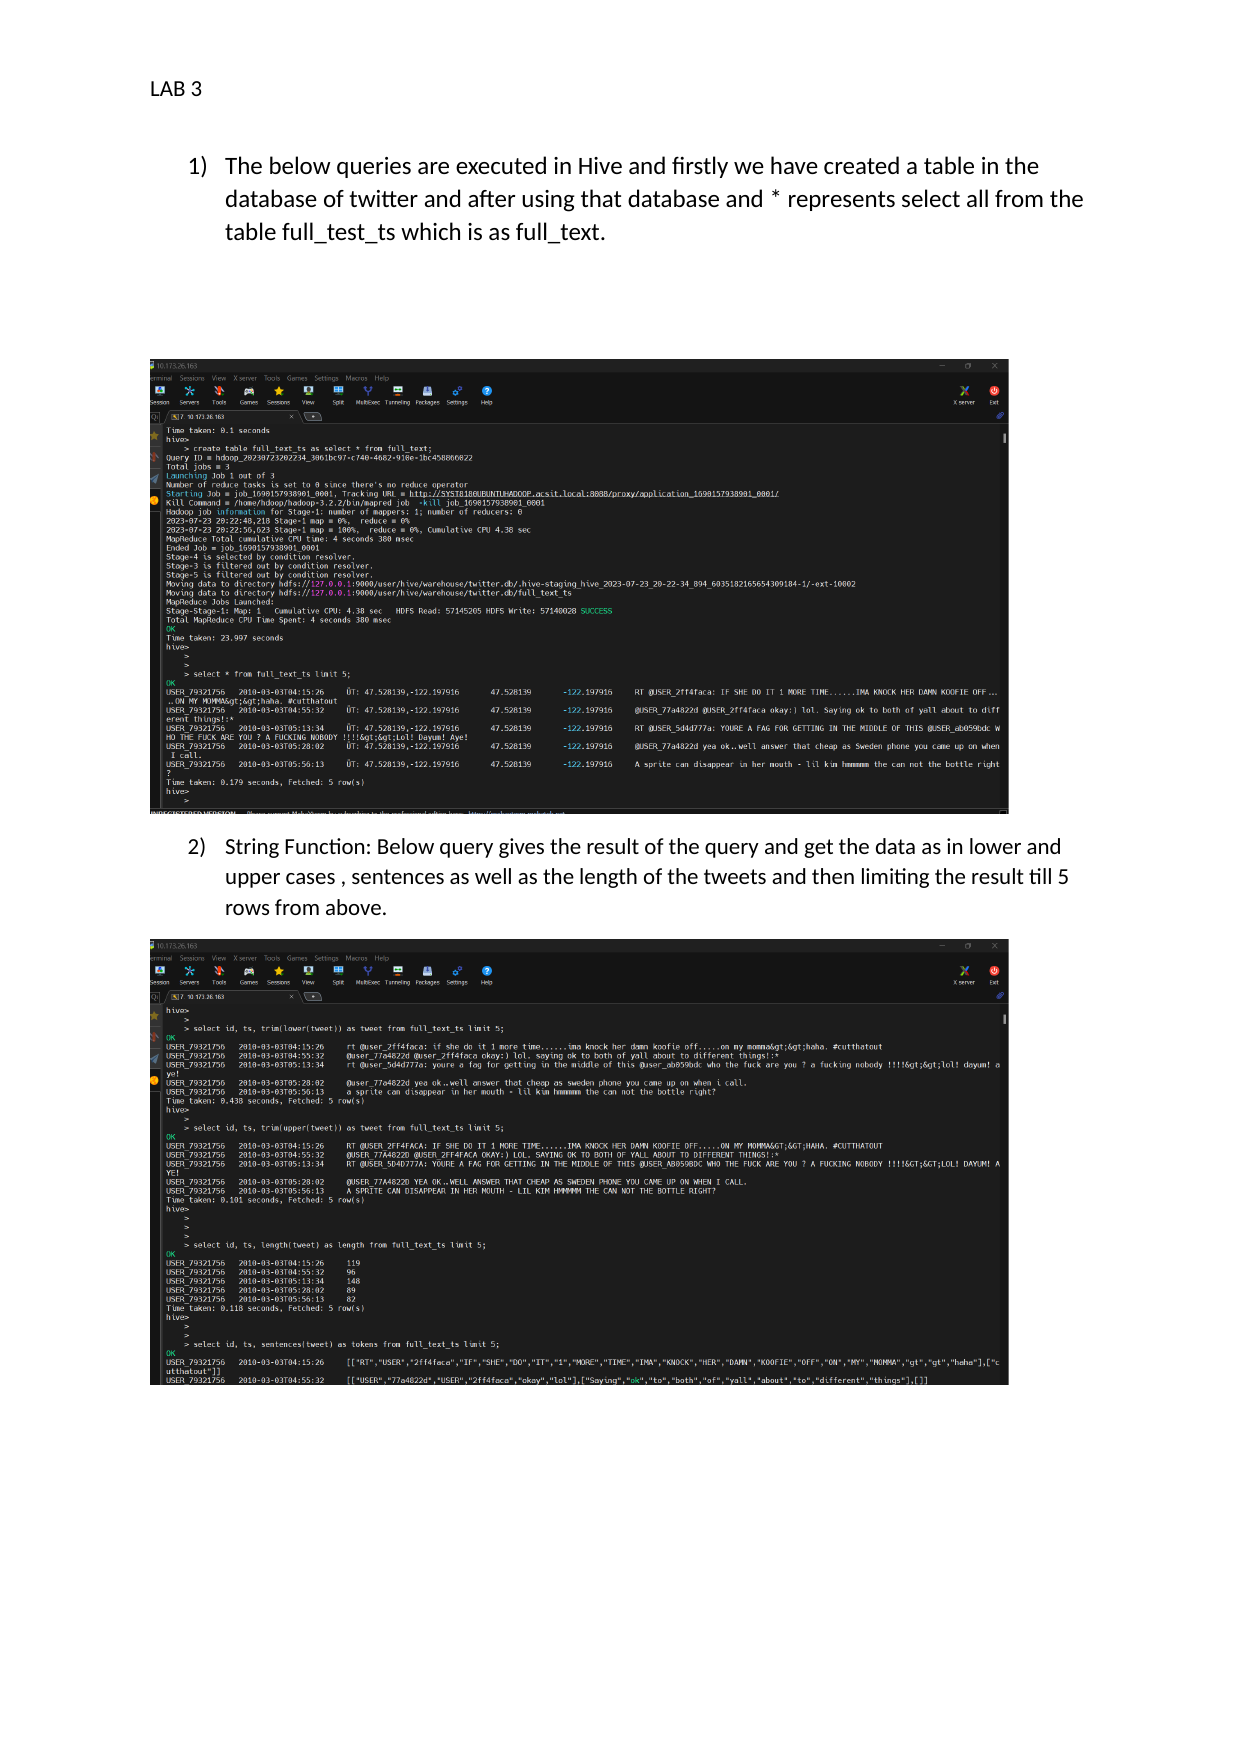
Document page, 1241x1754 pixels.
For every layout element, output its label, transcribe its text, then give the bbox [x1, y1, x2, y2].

picture [150, 939, 1009, 1385]
list String Function: Below query gives the result of the query and get the data as in lower and upper cases , sentences as well as the length of the tweets and then limiting the result till 5 rows from above. [187, 832, 1090, 921]
picture [150, 359, 1009, 814]
list The below queries are executed in Hive and firstly we have created a table in the database of twitter and after using that database and * represents select all from the table full_test_ts which is as full_text. [187, 150, 1090, 246]
